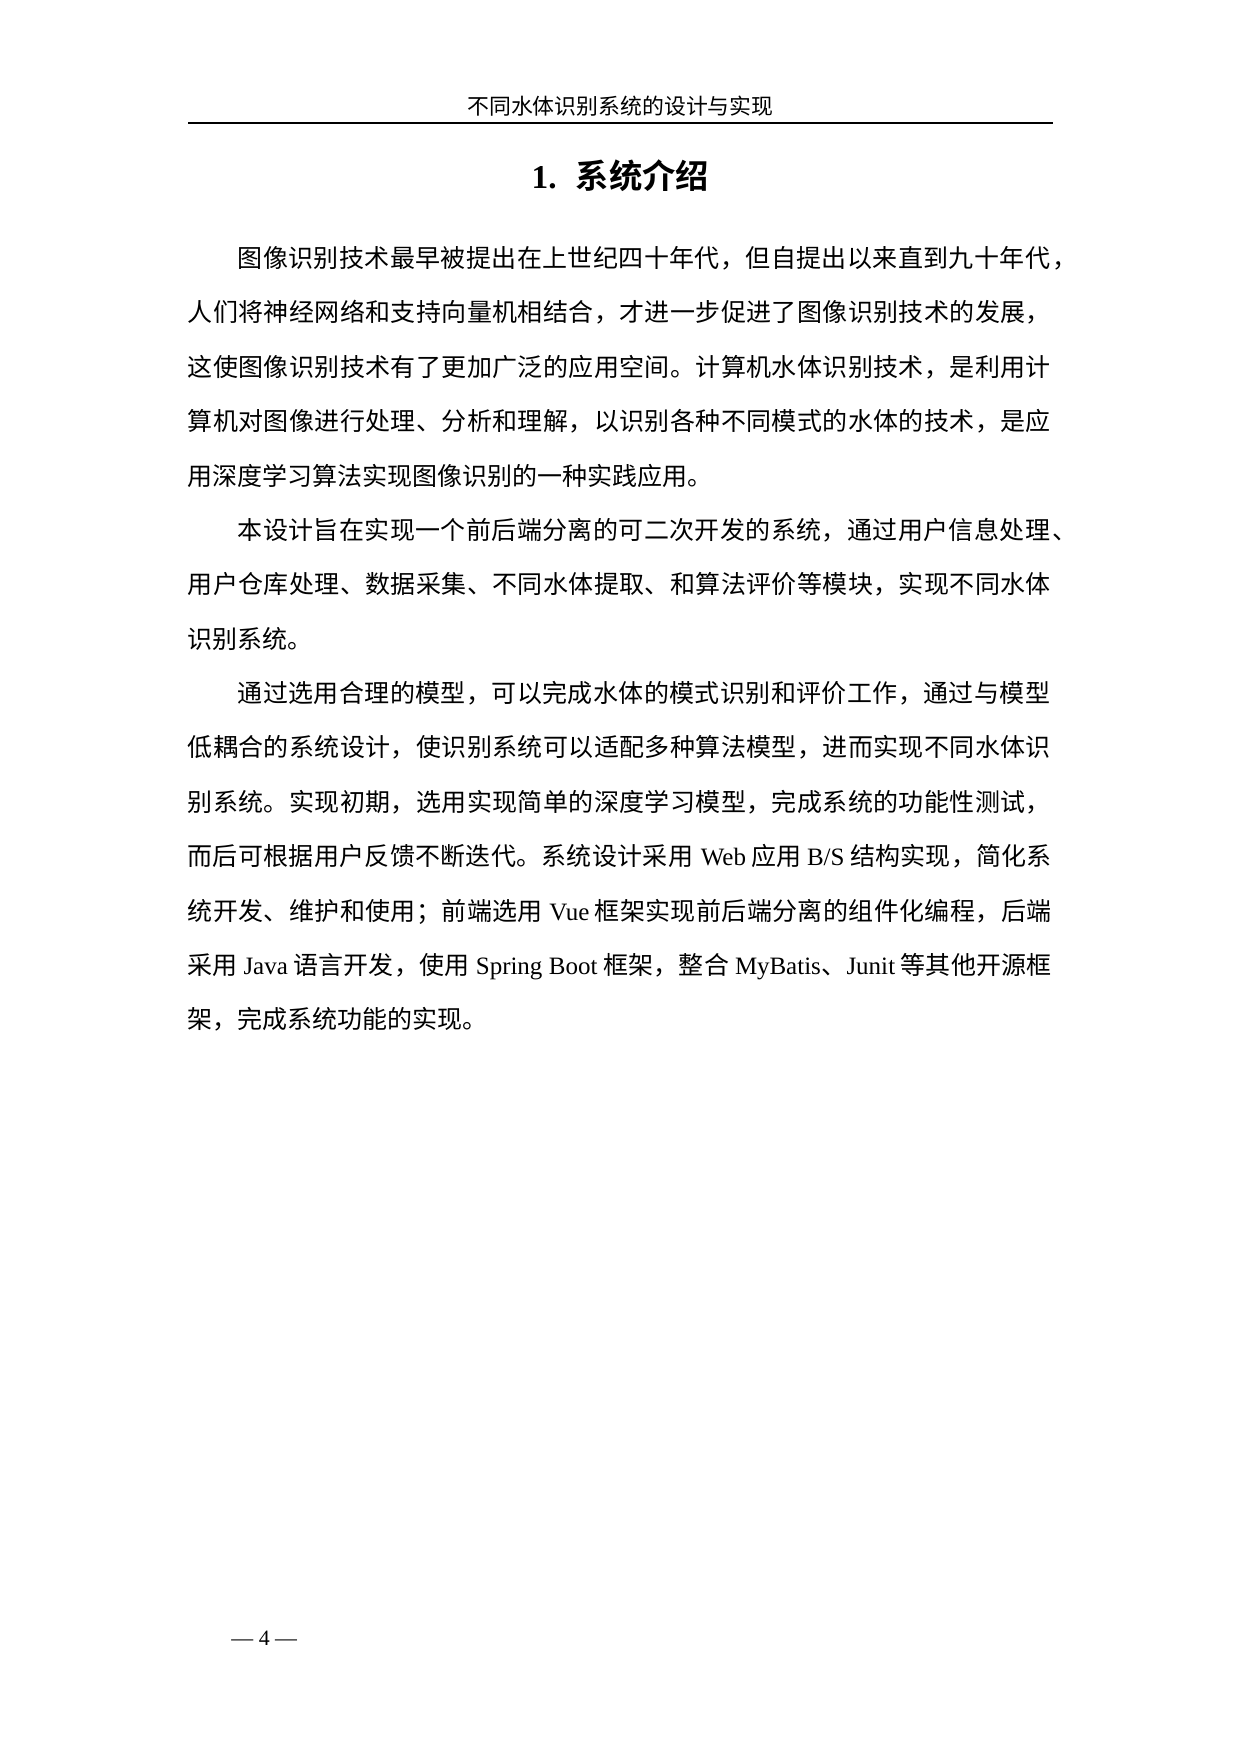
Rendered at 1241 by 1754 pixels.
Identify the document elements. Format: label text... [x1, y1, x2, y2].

text 本设计旨在实现一个前后端分离的可二次开发的系统，通过用户信息处理、用户仓库处理、数据采集、不同水体提取、和算法评价等模块，实现不同水体识别系统。 [187, 510, 1053, 655]
subtitle 系统介绍 [187, 150, 1053, 198]
text 通过选用合理的模型，可以完成水体的模式识别和评价工作，通过与模型低耦合的系统设计，使识别系统可以适配多种算法模型，进而实现不同水体识别系统。实现初期，选用实现简单的深度学习模型，完成系统的功能性测试，而后可根据用户反馈不断迭代。系统设计采用Web应用B/S结构实现，简化系统开发、维护和使用；前端选用Vue框架实现前后端分离的组件化编程，后端采用Java语言开发，使用Spring Boot框架，整合MyBatis、Junit等其他开源框架，完成系统功能的实现。 [187, 673, 1053, 1036]
text 图像识别技术最早被提出在上世纪四十年代，但自提出以来直到九十年代，人们将神经网络和支持向量机相结合，才进一步促进了图像识别技术的发展，这使图像识别技术有了更加广泛的应用空间。计算机水体识别技术，是利用计算机对图像进行处理、分析和理解，以识别各种不同模式的水体的技术，是应用深度学习算法实现图像识别的一种实践应用。 [187, 238, 1053, 492]
